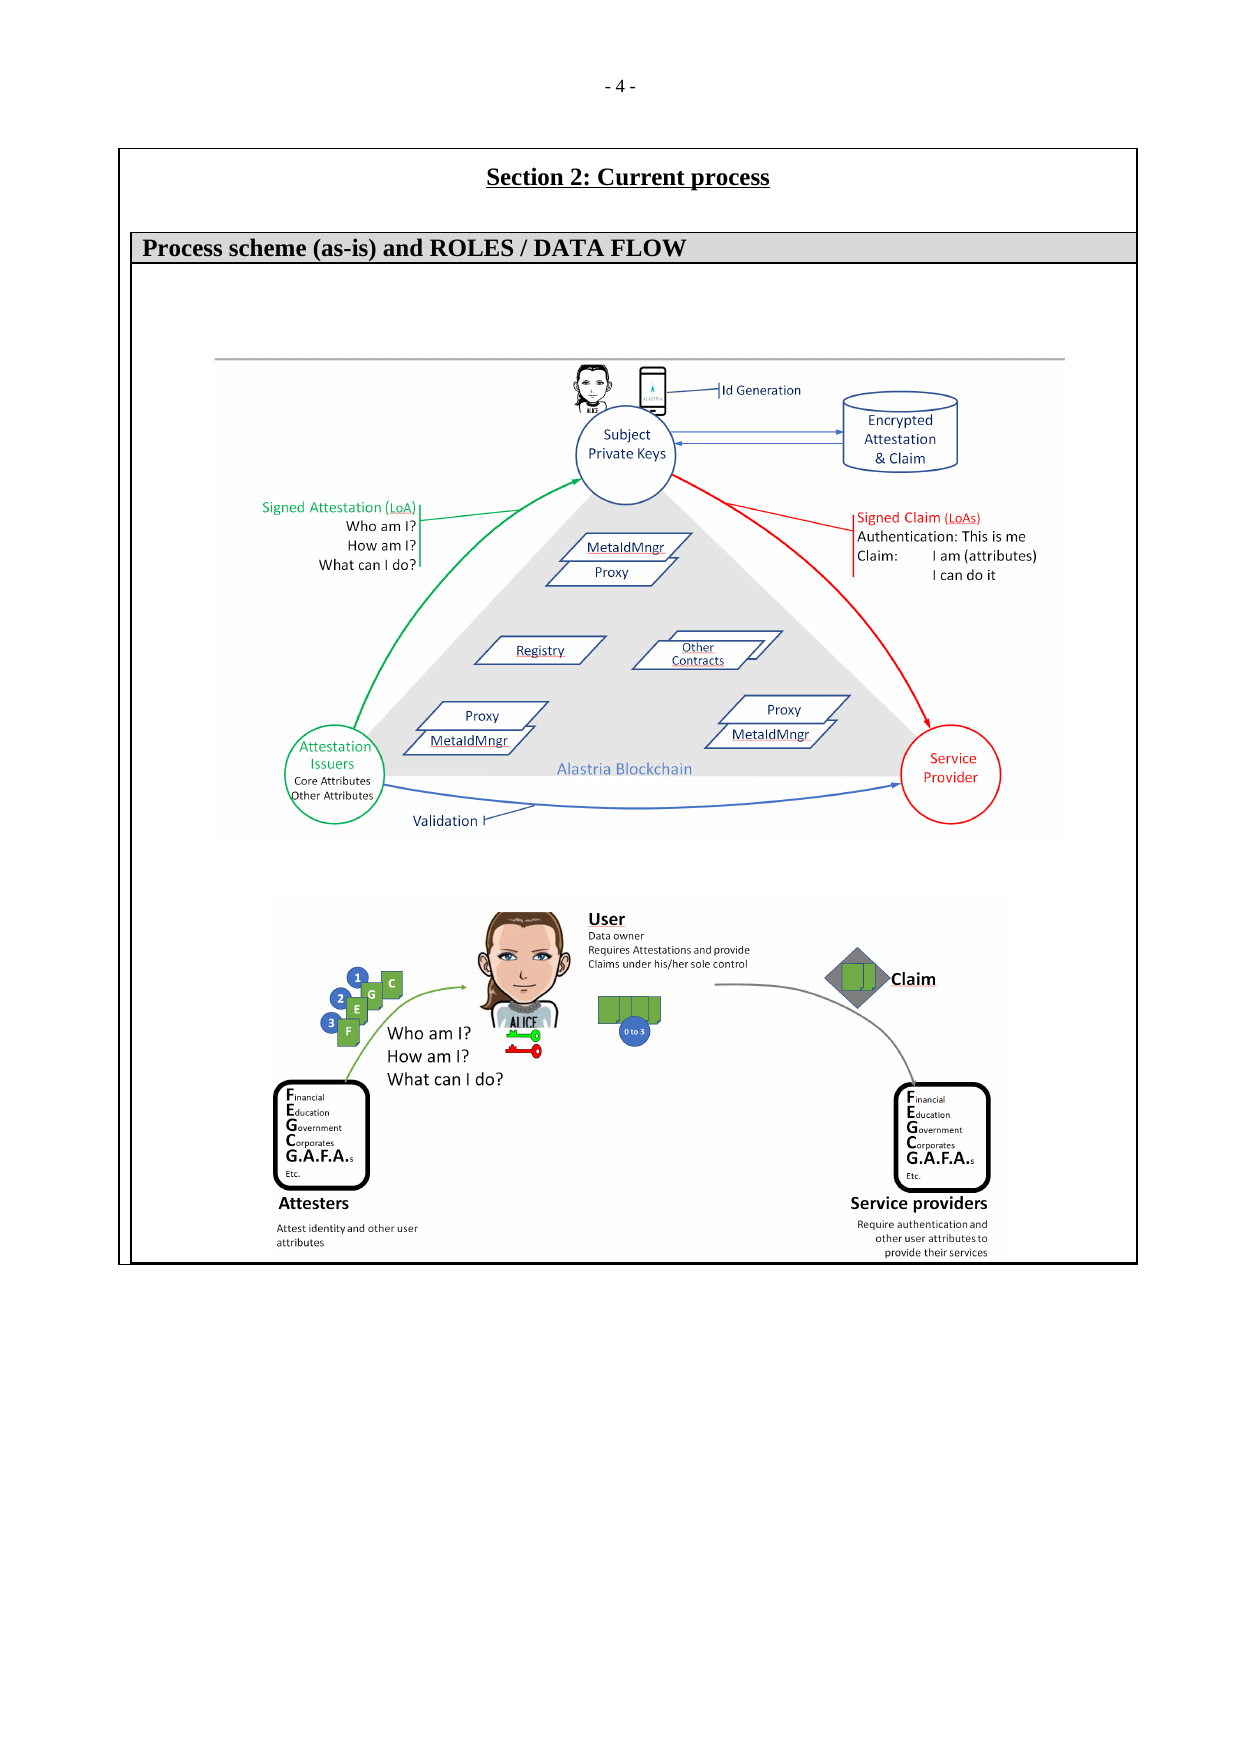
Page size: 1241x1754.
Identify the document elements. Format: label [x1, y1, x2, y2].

picture [266, 893, 1014, 1262]
picture [214, 358, 1065, 840]
table_header [120, 149, 1136, 1263]
